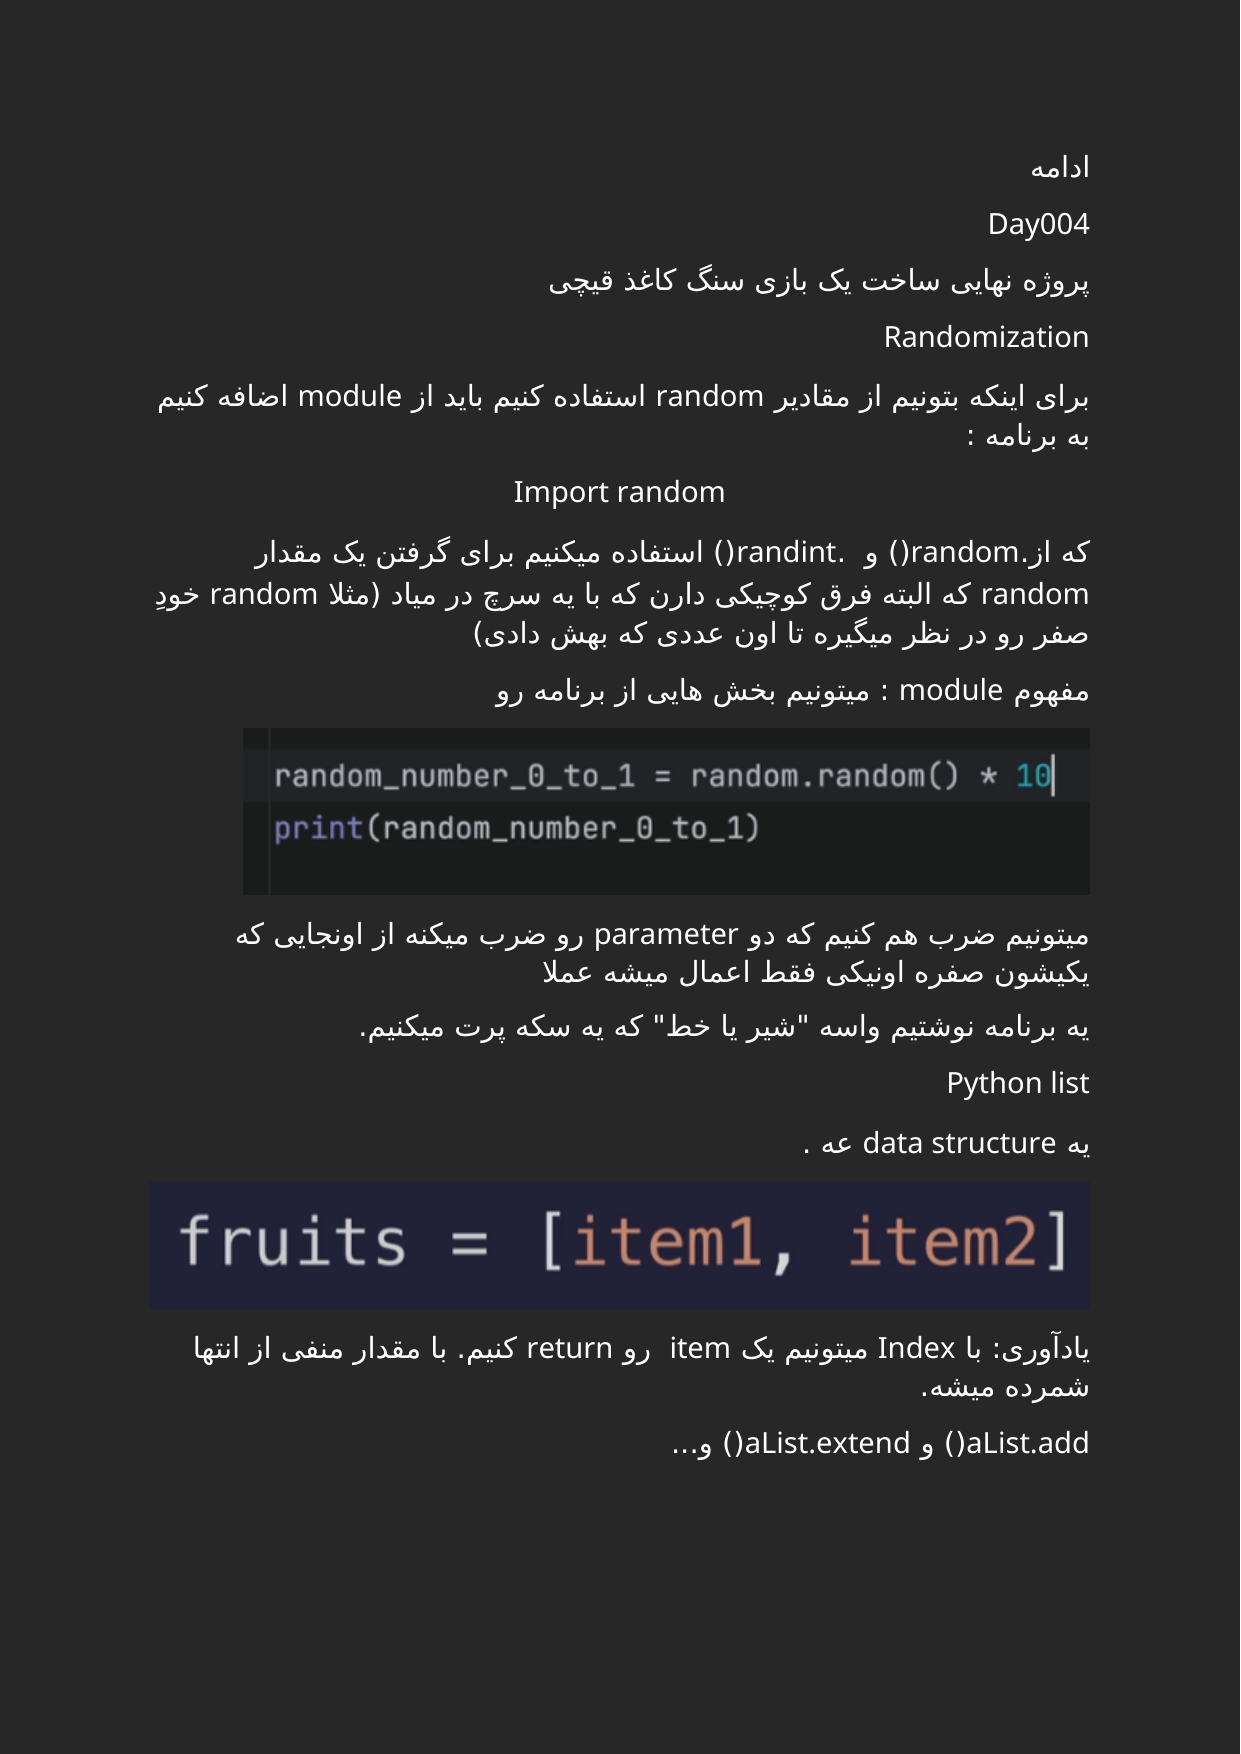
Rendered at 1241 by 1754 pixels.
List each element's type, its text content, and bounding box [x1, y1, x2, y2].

picture [243, 728, 1091, 895]
picture [149, 1181, 1090, 1309]
text Import random [150, 471, 1090, 511]
text برای اینکه بتونیم از مقادیر random استفاده کنیم باید از module اضافه کنیم به برنامه : [150, 376, 1090, 452]
text یادآوری: با Index میتونیم یک item رو return کنیم. با مقدار منفی از انتها شمرده میشه. [150, 1327, 1090, 1403]
text Day004 [150, 203, 1090, 243]
text ادامه [150, 150, 1090, 184]
text مفهوم module : میتونیم بخش هایی از برنامه رو [150, 669, 1090, 709]
text پروژه نهایی ساخت یک بازی سنگ کاغذ قیچی [150, 263, 1090, 297]
text میتونیم ضرب هم کنیم که دو parameter رو ضرب میکنه از اونجایی که یکیشون صفره اونیکی فقط اعمال میشه عملا [150, 913, 1090, 990]
text aList.add() و aList.extend() و... [150, 1423, 1090, 1462]
text که از.random() و .randint() استفاده میکنیم برای گرفتن یک مقدار random که البته فرق کوچیکی دارن که با یه سرچ در میاد (مثلا random خودِ صفر رو در نظر میگیره تا اون عددی که بهش دادی) [150, 531, 1090, 650]
text Randomization [150, 316, 1090, 356]
text یه برنامه نوشتیم واسه "شیر یا خط" که یه سکه پرت میکنیم. [150, 1009, 1090, 1043]
text Python list [150, 1062, 1090, 1102]
text یه data structure عه . [150, 1122, 1090, 1162]
